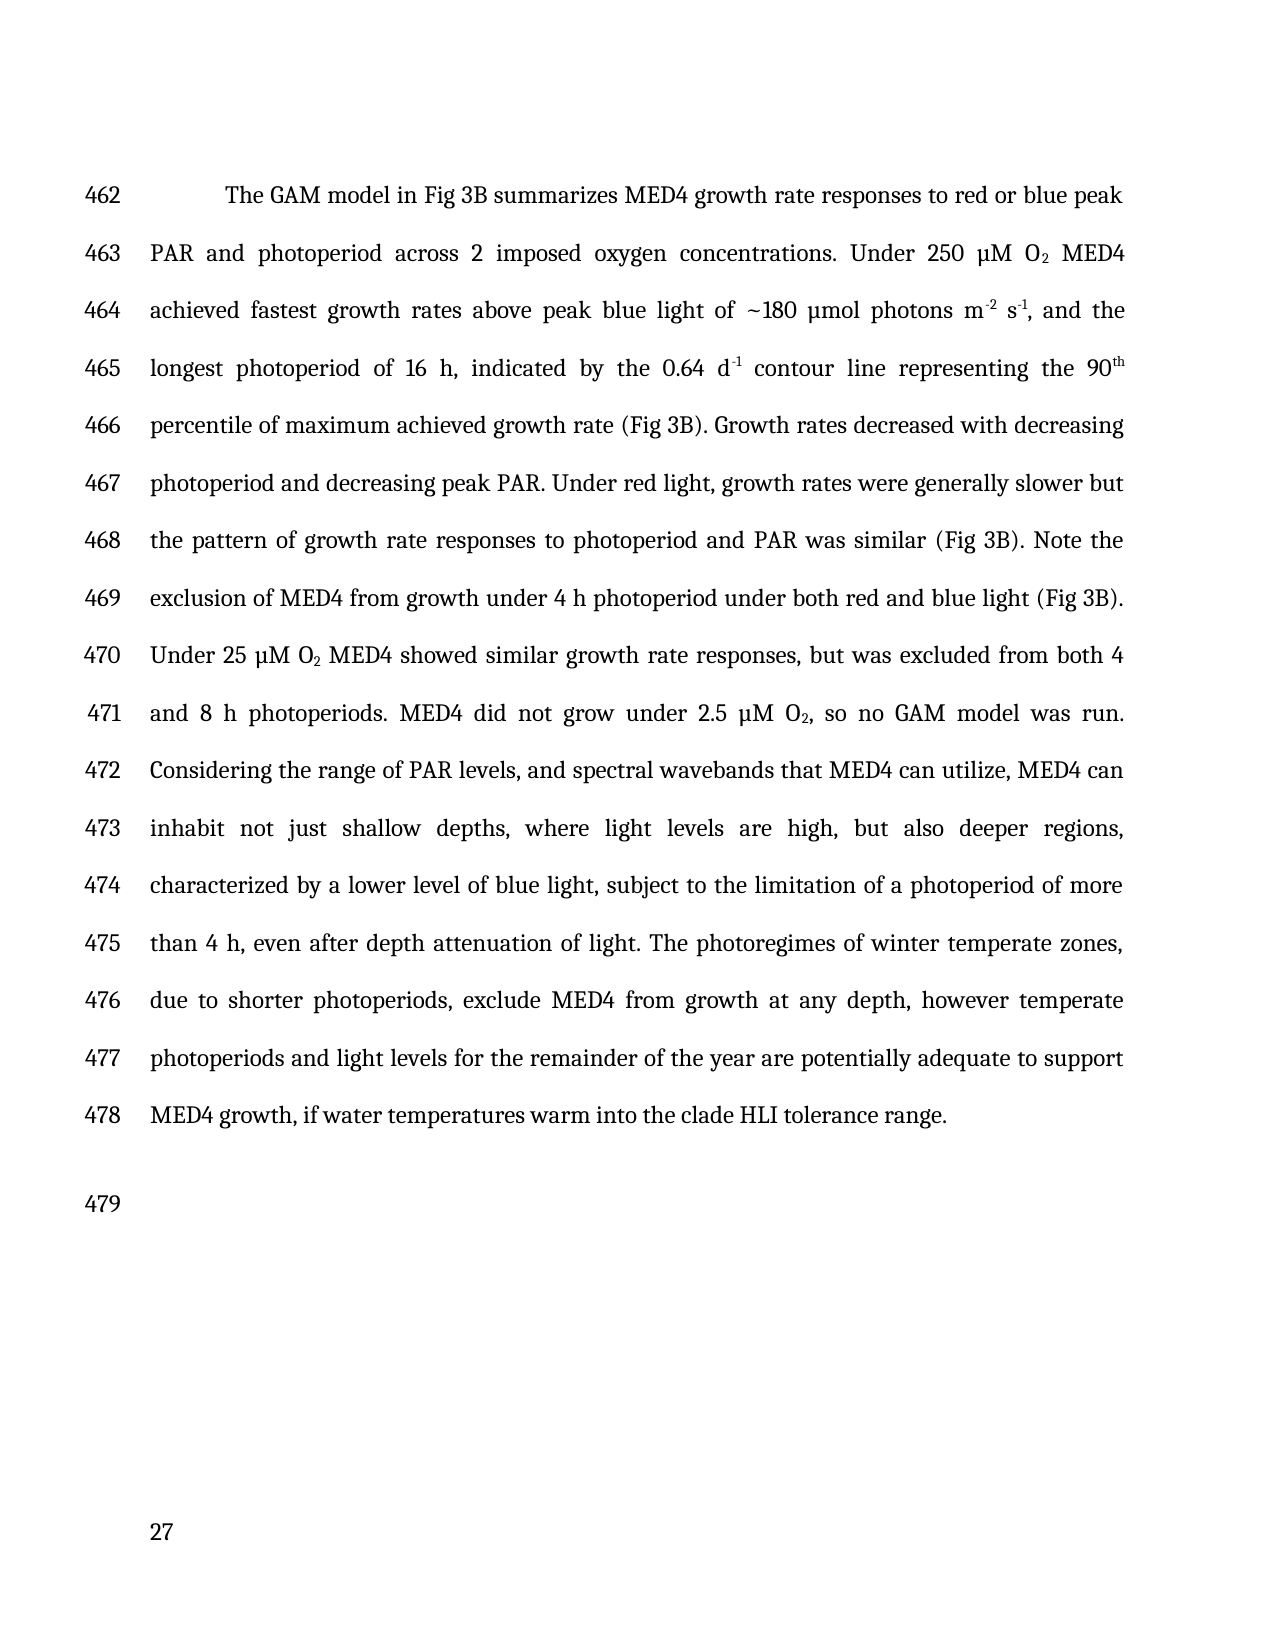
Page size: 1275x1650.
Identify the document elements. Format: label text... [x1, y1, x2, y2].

text The GAM model in Fig 3B summarizes MED4 growth rate responses to red or blue peak PAR and photoperiod across 2 imposed oxygen concentrations. Under 250 µM O2 MED4 achieved fastest growth rates above peak blue light of ~180 µmol photons m-2 s-1, and the longest photoperiod of 16 h, indicated by the 0.64 d-1 contour line representing the 90th percentile of maximum achieved growth rate (Fig 3B). Growth rates decreased with decreasing photoperiod and decreasing peak PAR. Under red light, growth rates were generally slower but the pattern of growth rate responses to photoperiod and PAR was similar (Fig 3B). Note the exclusion of MED4 from growth under 4 h photoperiod under both red and blue light (Fig 3B). Under 25 µM O2 MED4 showed similar growth rate responses, but was excluded from both 4 and 8 h photoperiods. MED4 did not grow under 2.5 µM O2, so no GAM model was run. Considering the range of PAR levels, and spectral wavebands that MED4 can utilize, MED4 can inhabit not just shallow depths, where light levels are high, but also deeper regions, characterized by a lower level of blue light, subject to the limitation of a photoperiod of more than 4 h, even after depth attenuation of light. The photoregimes of winter temperate zones, due to shorter photoperiods, exclude MED4 from growth at any depth, however temperate photoperiods and light levels for the remainder of the year are potentially adequate to support MED4 growth, if water temperatures warm into the clade HLI tolerance range. [150, 181, 1125, 1130]
